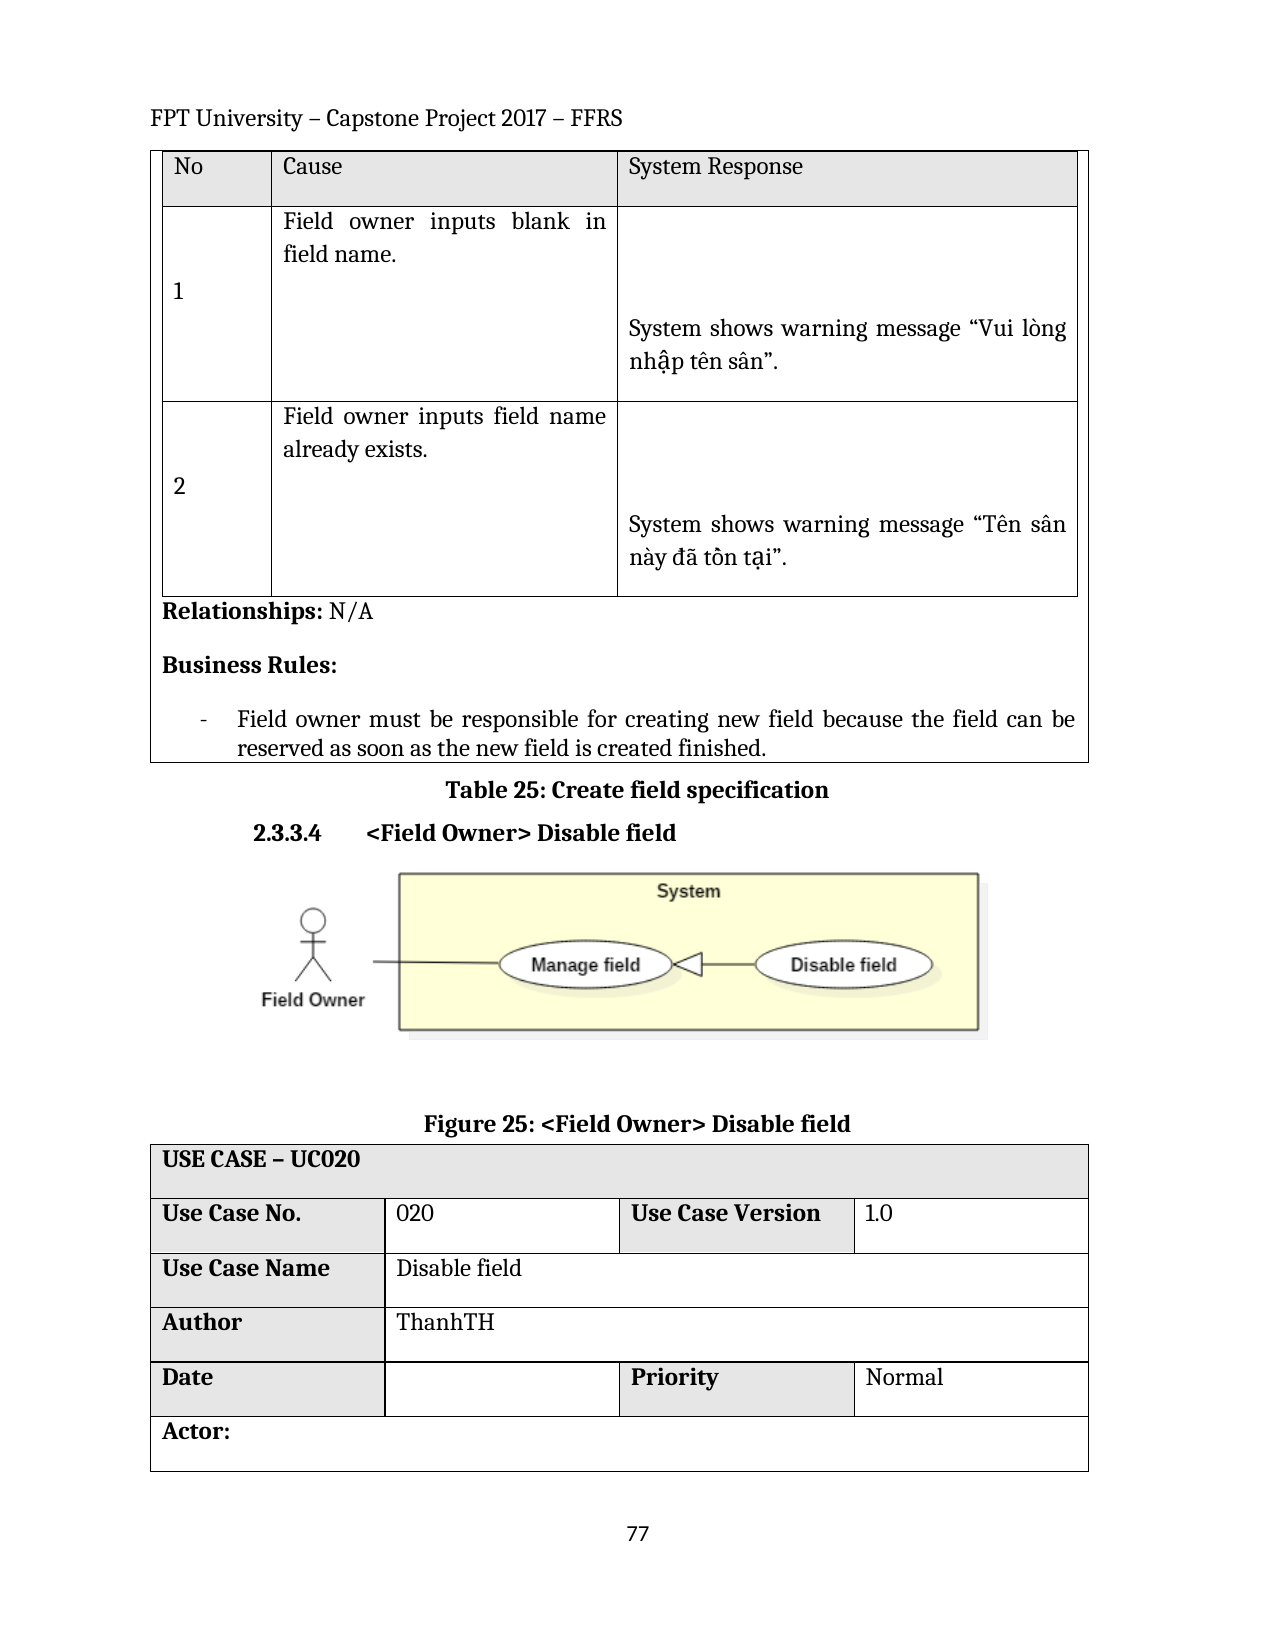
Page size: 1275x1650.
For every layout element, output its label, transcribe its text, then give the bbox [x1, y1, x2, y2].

table_cell Use Case No. [151, 1199, 384, 1252]
table_cell ThanhTH [386, 1308, 1088, 1361]
table_cell 1.0 [855, 1199, 1088, 1252]
table_cell Date [151, 1363, 384, 1416]
table_cell Priority [620, 1363, 854, 1416]
table_cell Normal [855, 1363, 1088, 1416]
text Figure 25: <Field Owner> Disable field [150, 1110, 1125, 1139]
subtitle <Field Owner> Disable field [253, 819, 1125, 848]
table_cell Author [151, 1308, 384, 1361]
table_cell Use Case Version [620, 1199, 854, 1252]
table_cell Disable field [386, 1254, 1088, 1307]
picture [241, 860, 1034, 1086]
table_header USE CASE – UC020 [151, 1145, 1088, 1198]
table_cell Use Case Name [151, 1254, 384, 1307]
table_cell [151, 1417, 1088, 1471]
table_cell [151, 151, 1088, 762]
table_cell [386, 1363, 619, 1416]
list Table 25: Create field specification [150, 776, 1125, 804]
table_cell 020 [386, 1199, 619, 1252]
